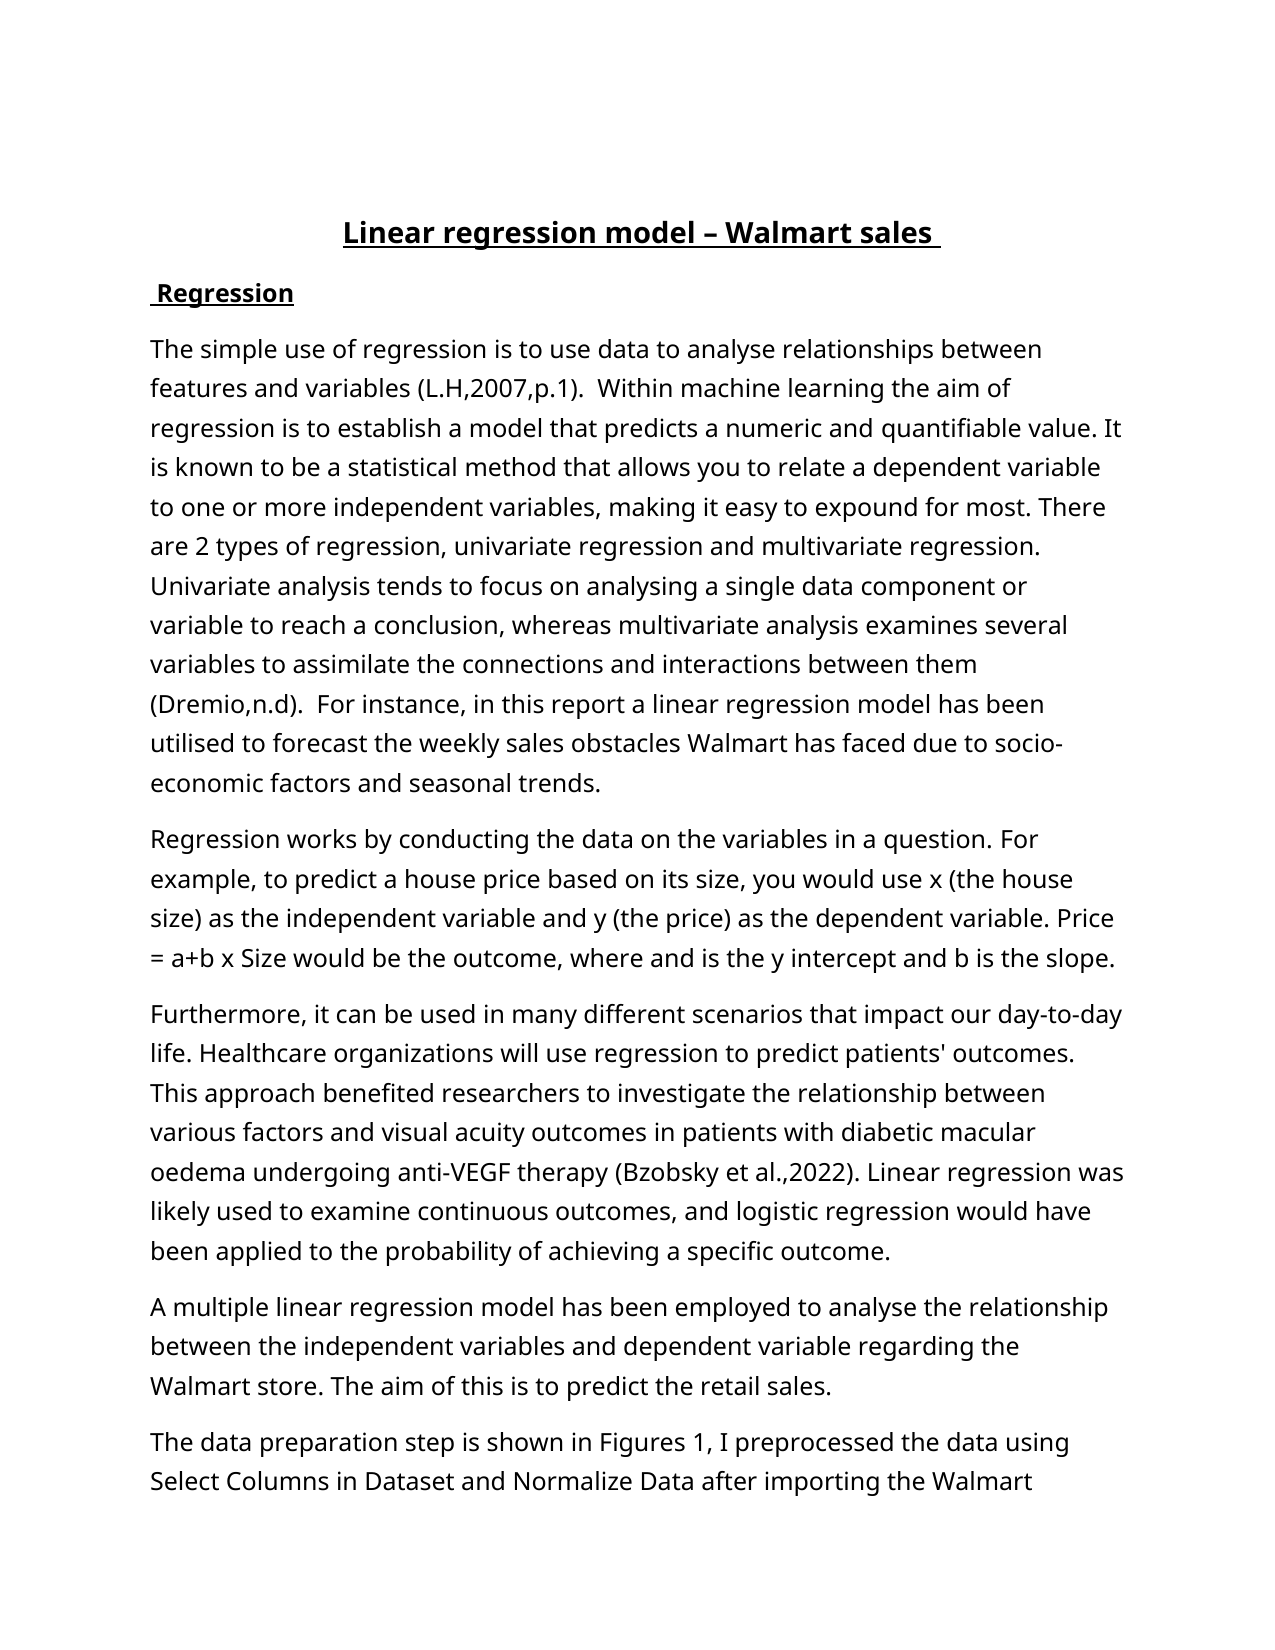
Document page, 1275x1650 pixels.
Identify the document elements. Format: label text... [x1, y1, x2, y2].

text Linear regression model – Walmart sales [150, 213, 1125, 252]
text Furthermore, it can be used in many different scenarios that impact our day-to-day life. Healthcare organizations will use regression to predict patients' outcomes. This approach benefited researchers to investigate the relationship between various factors and visual acuity outcomes in patients with diabetic macular oedema undergoing anti-VEGF therapy (Bzobsky et al.,2022). Linear regression was likely used to examine continuous outcomes, and logistic regression would have been applied to the probability of achieving a specific outcome. [150, 996, 1125, 1267]
text A multiple linear regression model has been employed to analyse the relationship between the independent variables and dependent variable regarding the Walmart store. The aim of this is to predict the retail sales. [150, 1289, 1125, 1402]
text Regression [150, 275, 1125, 309]
text Regression works by conducting the data on the variables in a question. For example, to predict a house price based on its size, you would use x (the house size) as the independent variable and y (the price) as the dependent variable. Price = a+b x Size would be the outcome, where and is the y intercept and b is the slope. [150, 822, 1125, 974]
text The simple use of regression is to use data to analyse relationships between features and variables (L.H,2007,p.1). Within machine learning the aim of regression is to establish a model that predicts a numeric and quantifiable value. It is known to be a statistical method that allows you to relate a dependent variable to one or more independent variables, making it easy to expound for most. There are 2 types of regression, univariate regression and multivariate regression. Univariate analysis tends to focus on analysing a single data component or variable to reach a conclusion, whereas multivariate analysis examines several variables to assimilate the connections and interactions between them (Dremio,n.d). For instance, in this report a linear regression model has been utilised to forecast the weekly sales obstacles Walmart has faced due to socio-economic factors and seasonal trends. [150, 331, 1125, 800]
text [150, 1424, 1125, 1498]
